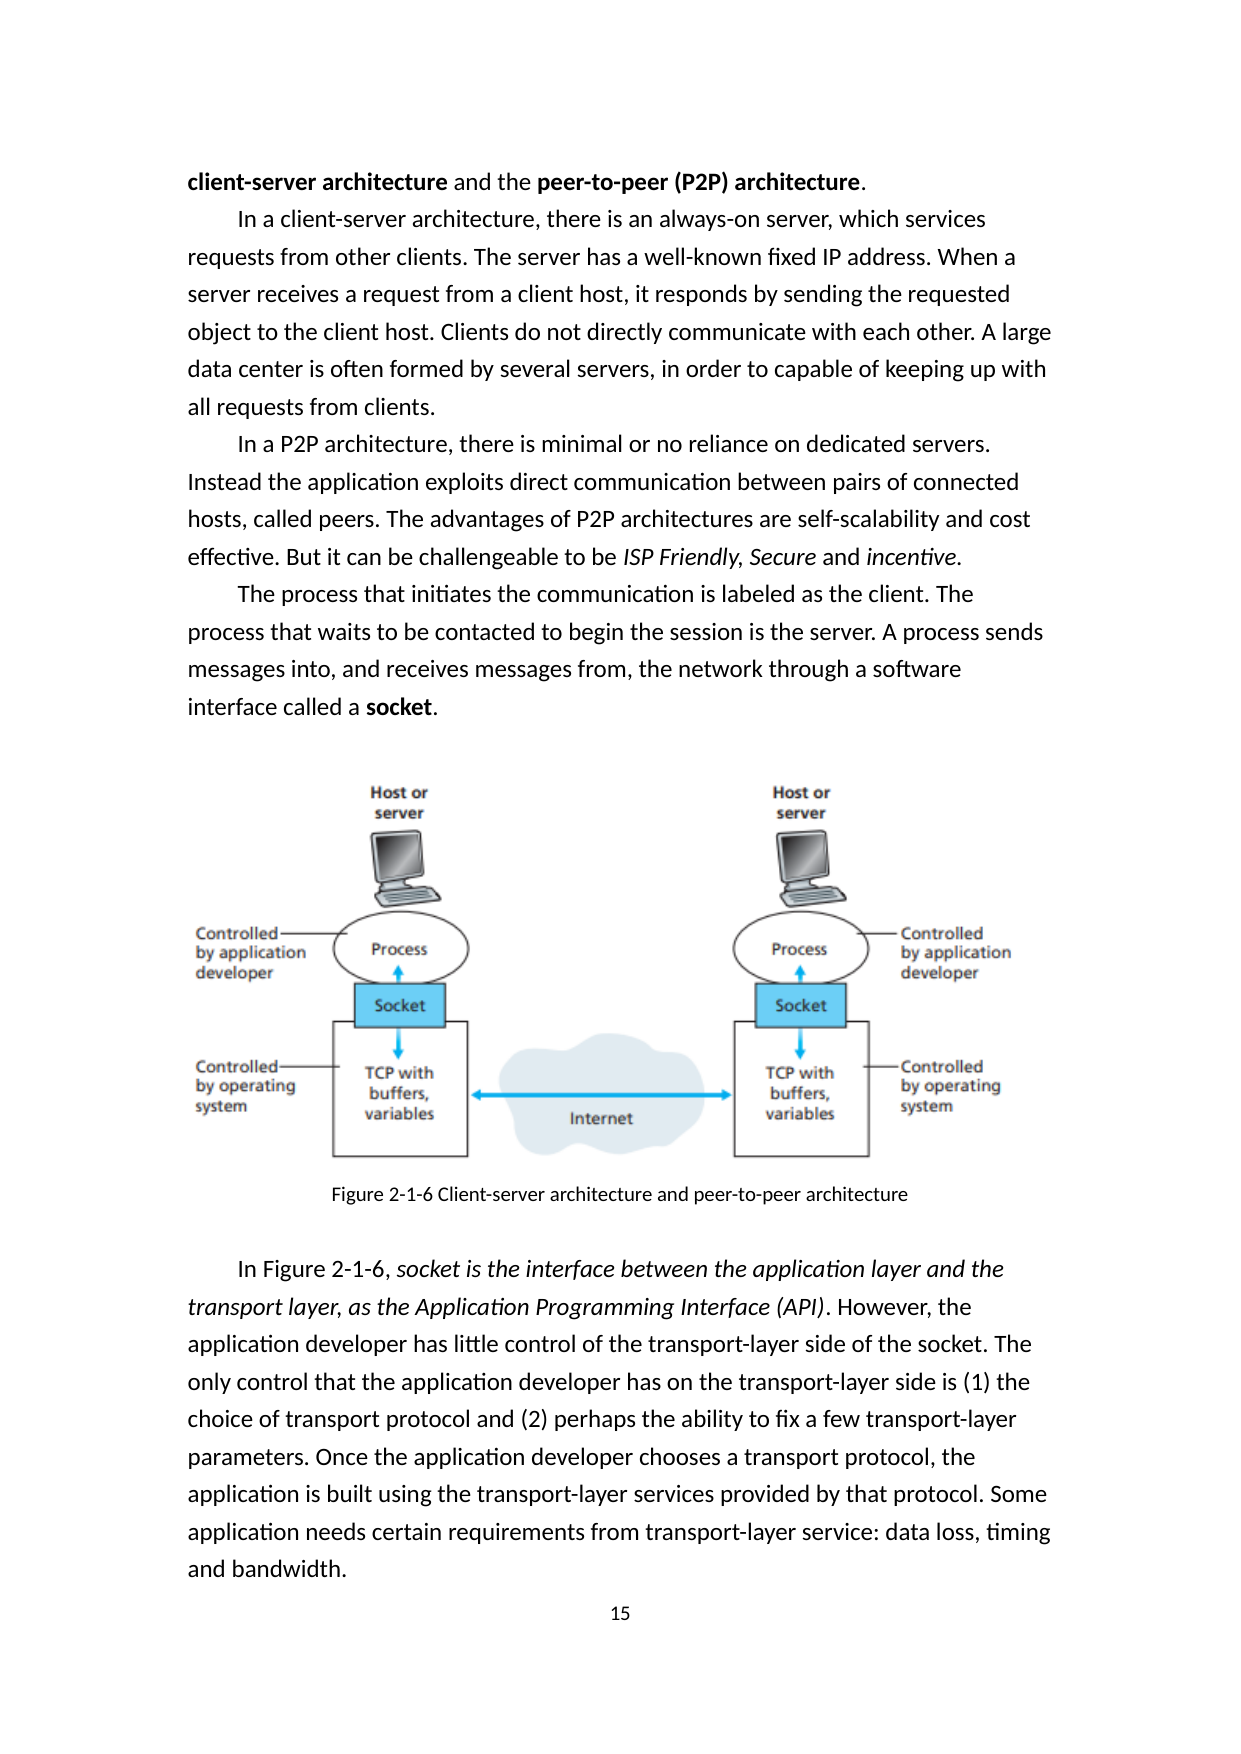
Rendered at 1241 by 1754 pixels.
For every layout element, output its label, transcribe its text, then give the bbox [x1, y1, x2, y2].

text In a P2P architecture, there is minimal or no reliance on dedicated servers. Instead the application exploits direct communication between pairs of connected hosts, called peers. The advantages of P2P architectures are self-scalability and cost effective. But it can be challengeable to be ISP Friendly, Secure and incentive. [187, 425, 1053, 575]
picture [187, 764, 1022, 1173]
text In a client-server architecture, there is an always-on server, which services requests from other clients. The server has a well-known fixed IP address. When a server receives a request from a client host, it responds by sending the requested object to the client host. Clients do not directly communicate with each other. A large data center is often formed by several servers, in order to capable of keeping up with all requests from clients. [187, 200, 1053, 425]
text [187, 162, 1053, 200]
text The process that initiates the communication is labeled as the client. The process that waits to be contacted to begin the session is the server. A process sends messages into, and receives messages from, the network through a software interface called a socket. [187, 575, 1053, 725]
